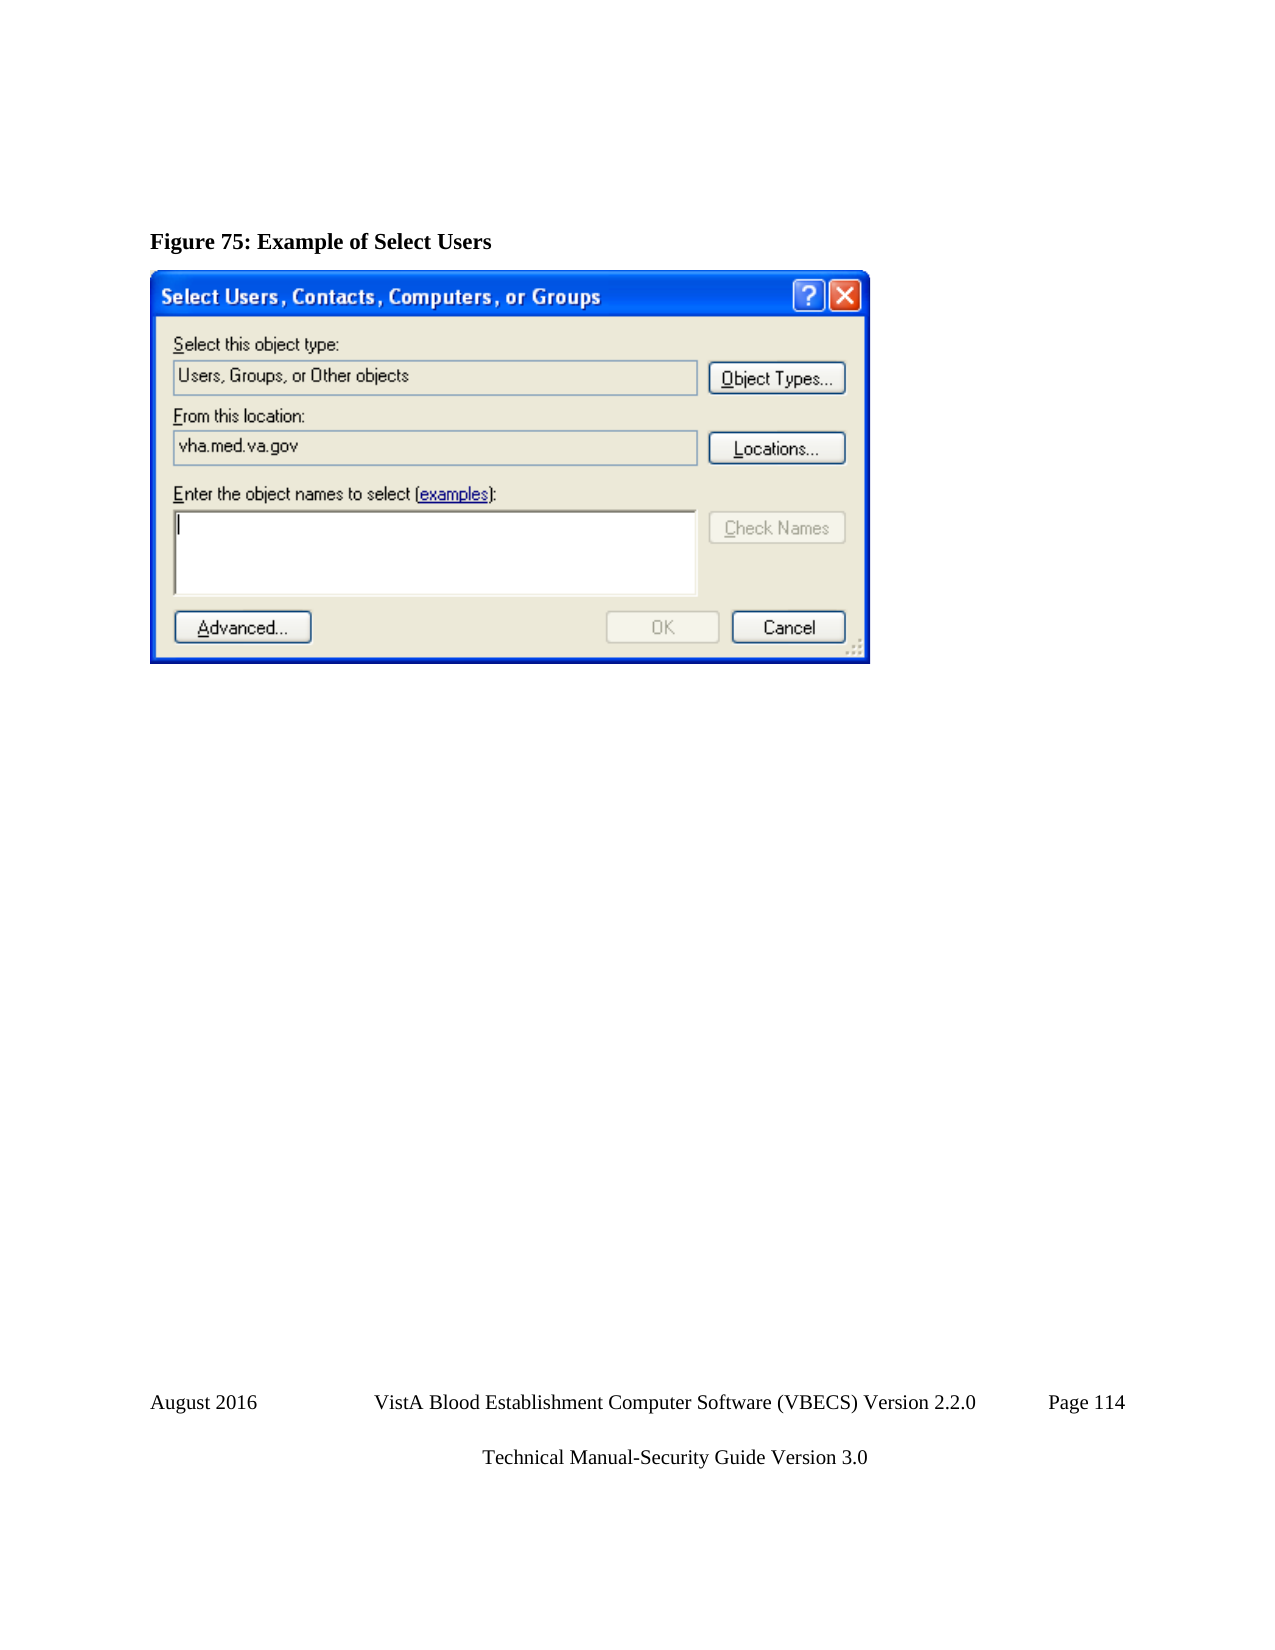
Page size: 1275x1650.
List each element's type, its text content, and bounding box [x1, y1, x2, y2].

text Figure 75: Example of Select Users [150, 228, 1125, 254]
picture [150, 270, 871, 664]
